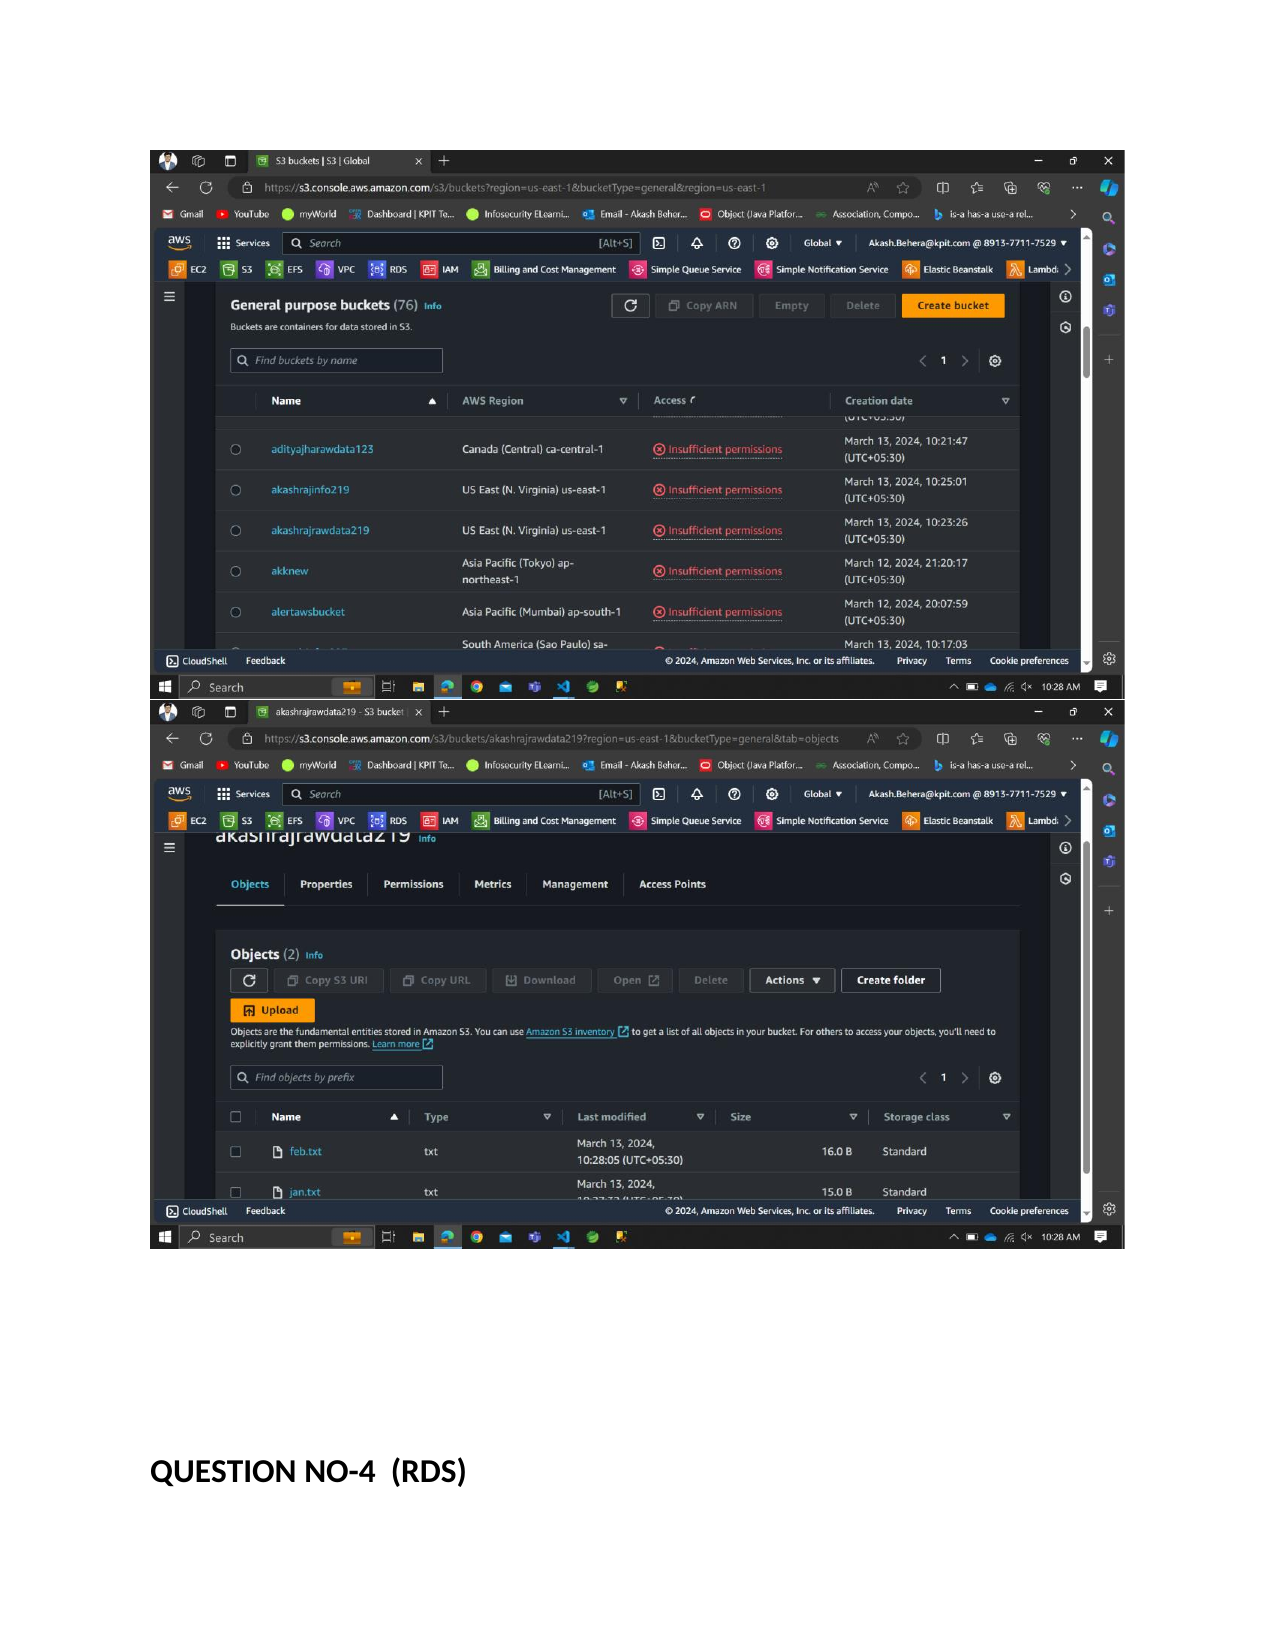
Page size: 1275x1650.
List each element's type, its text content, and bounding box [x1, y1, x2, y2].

text QUESTION NO-4 (RDS) [150, 1450, 1135, 1491]
picture [150, 150, 1125, 1249]
